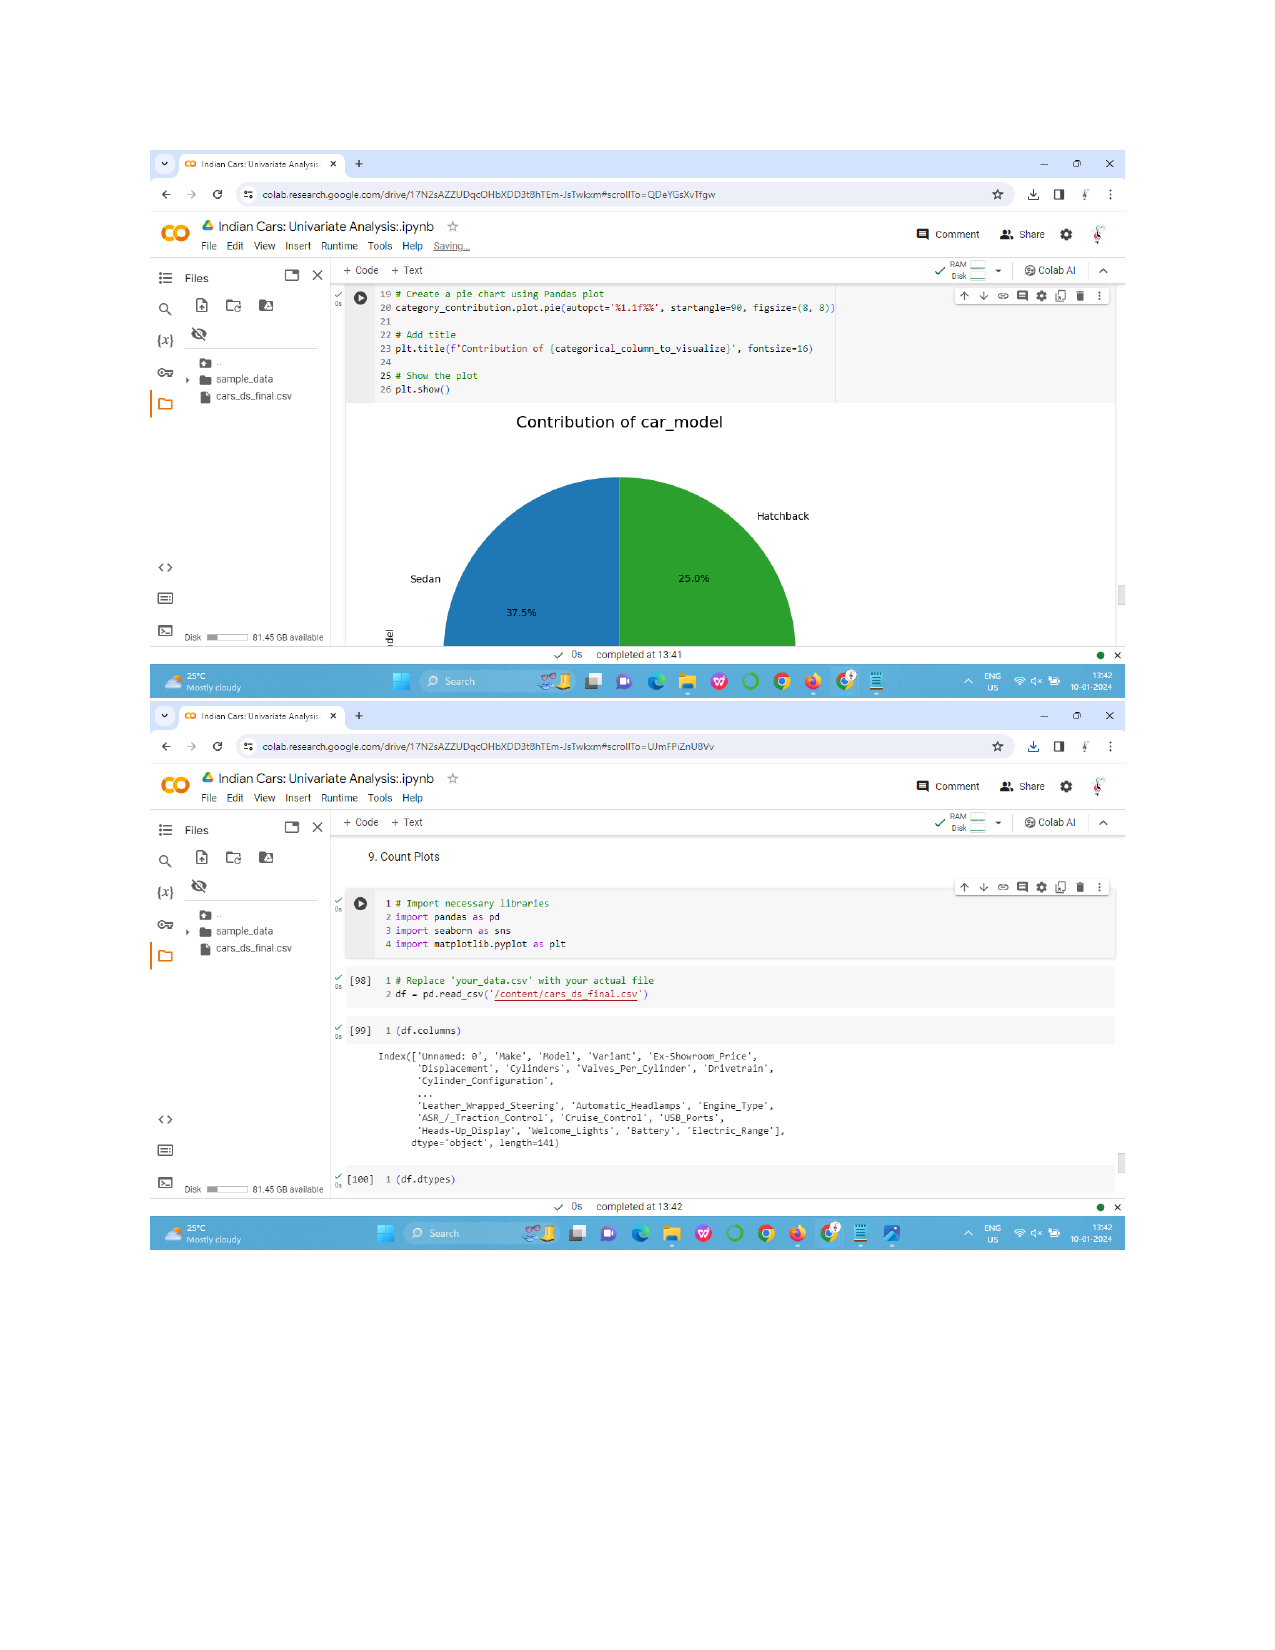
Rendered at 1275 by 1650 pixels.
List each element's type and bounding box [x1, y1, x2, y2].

picture [150, 701, 1125, 1250]
picture [150, 150, 1125, 698]
